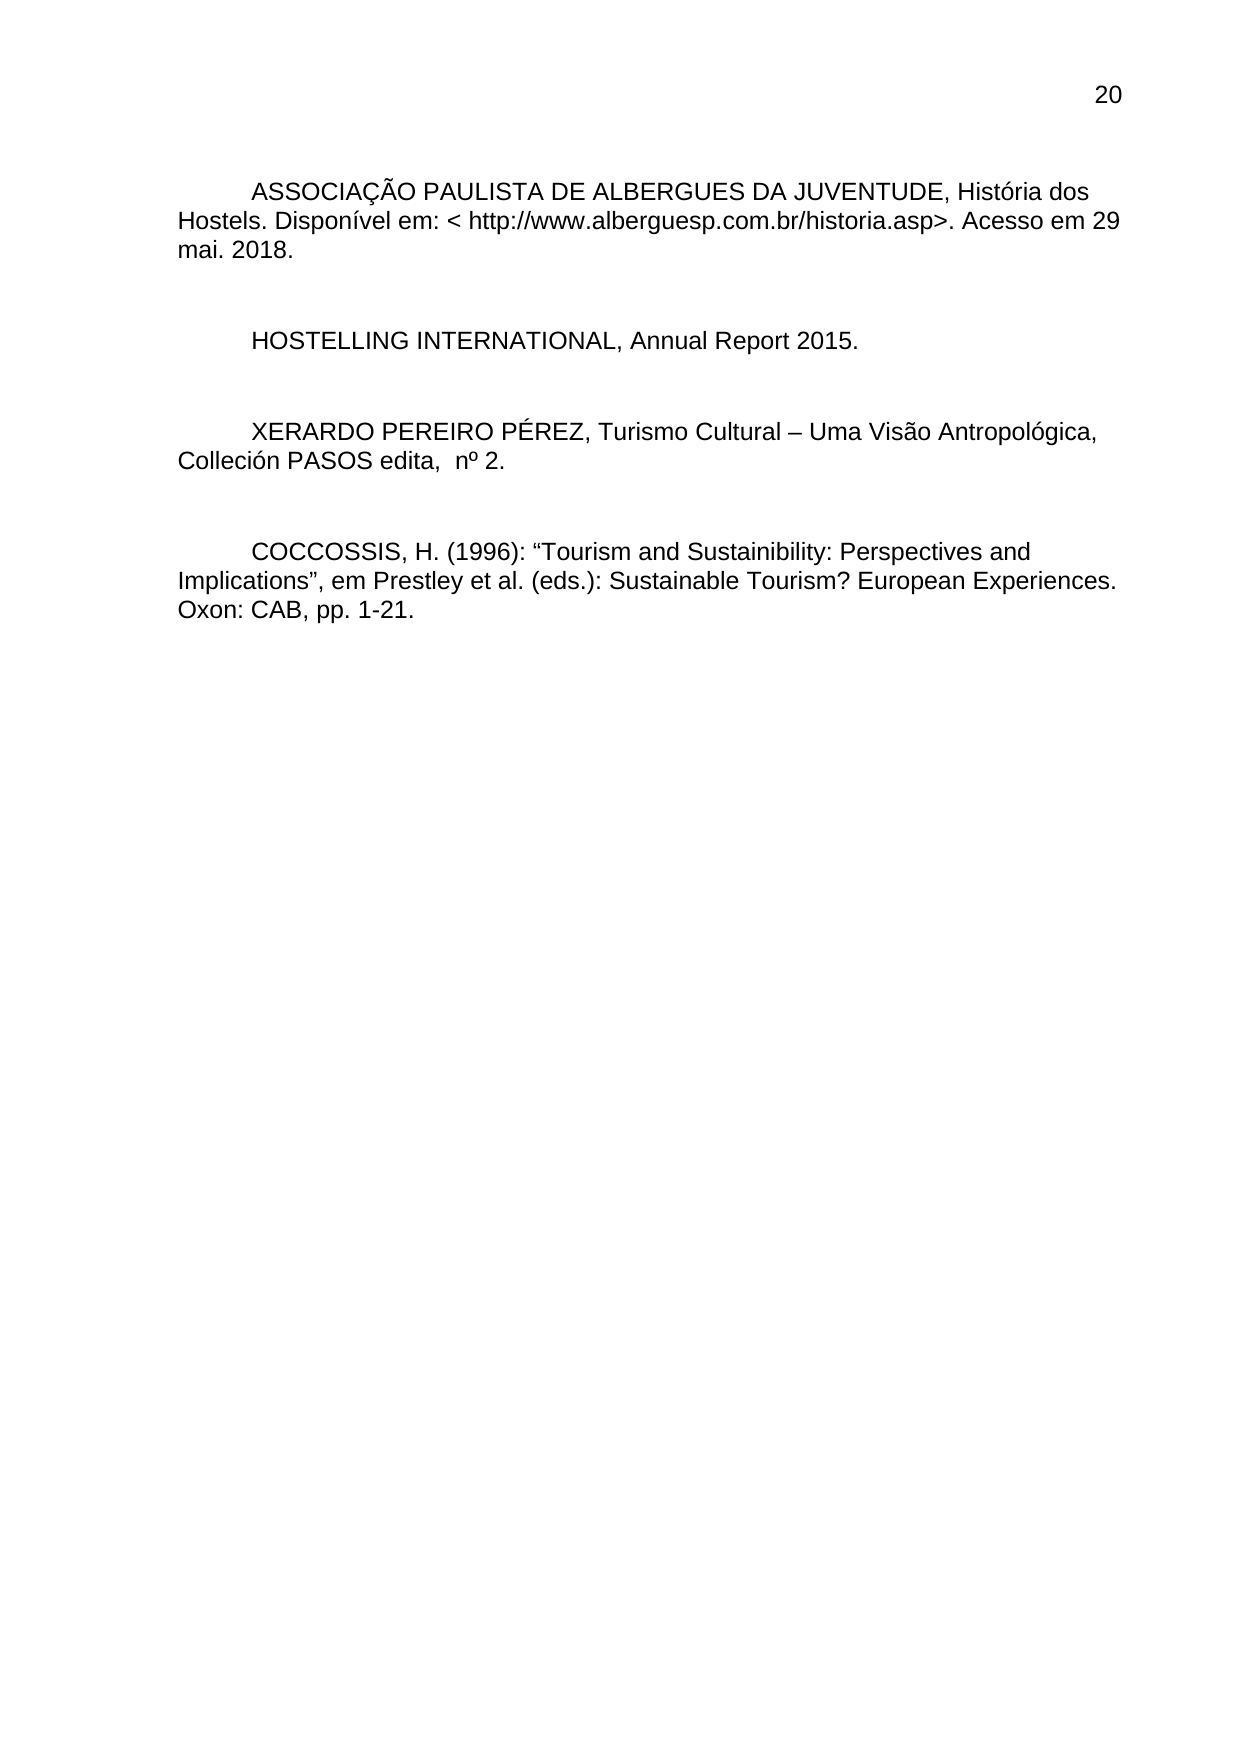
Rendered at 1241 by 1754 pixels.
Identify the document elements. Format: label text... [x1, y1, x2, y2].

text ASSOCIAÇÃO PAULISTA DE ALBERGUES DA JUVENTUDE, História dos Hostels. Disponível em: < http://www.alberguesp.com.br/historia.asp>. Acesso em 29 mai. 2018. [177, 177, 1122, 263]
text HOSTELLING INTERNATIONAL, Annual Report 2015. [177, 326, 1122, 355]
text XERARDO PEREIRO PÉREZ, Turismo Cultural – Uma Visão Antropológica, Colleción PASOS edita, nº 2. [177, 417, 1122, 475]
text COCCOSSIS, H. (1996): “Tourism and Sustainibility: Perspectives and Implications”, em Prestley et al. (eds.): Sustainable Tourism? European Experiences. Oxon: CAB, pp. 1-21. [177, 537, 1122, 623]
